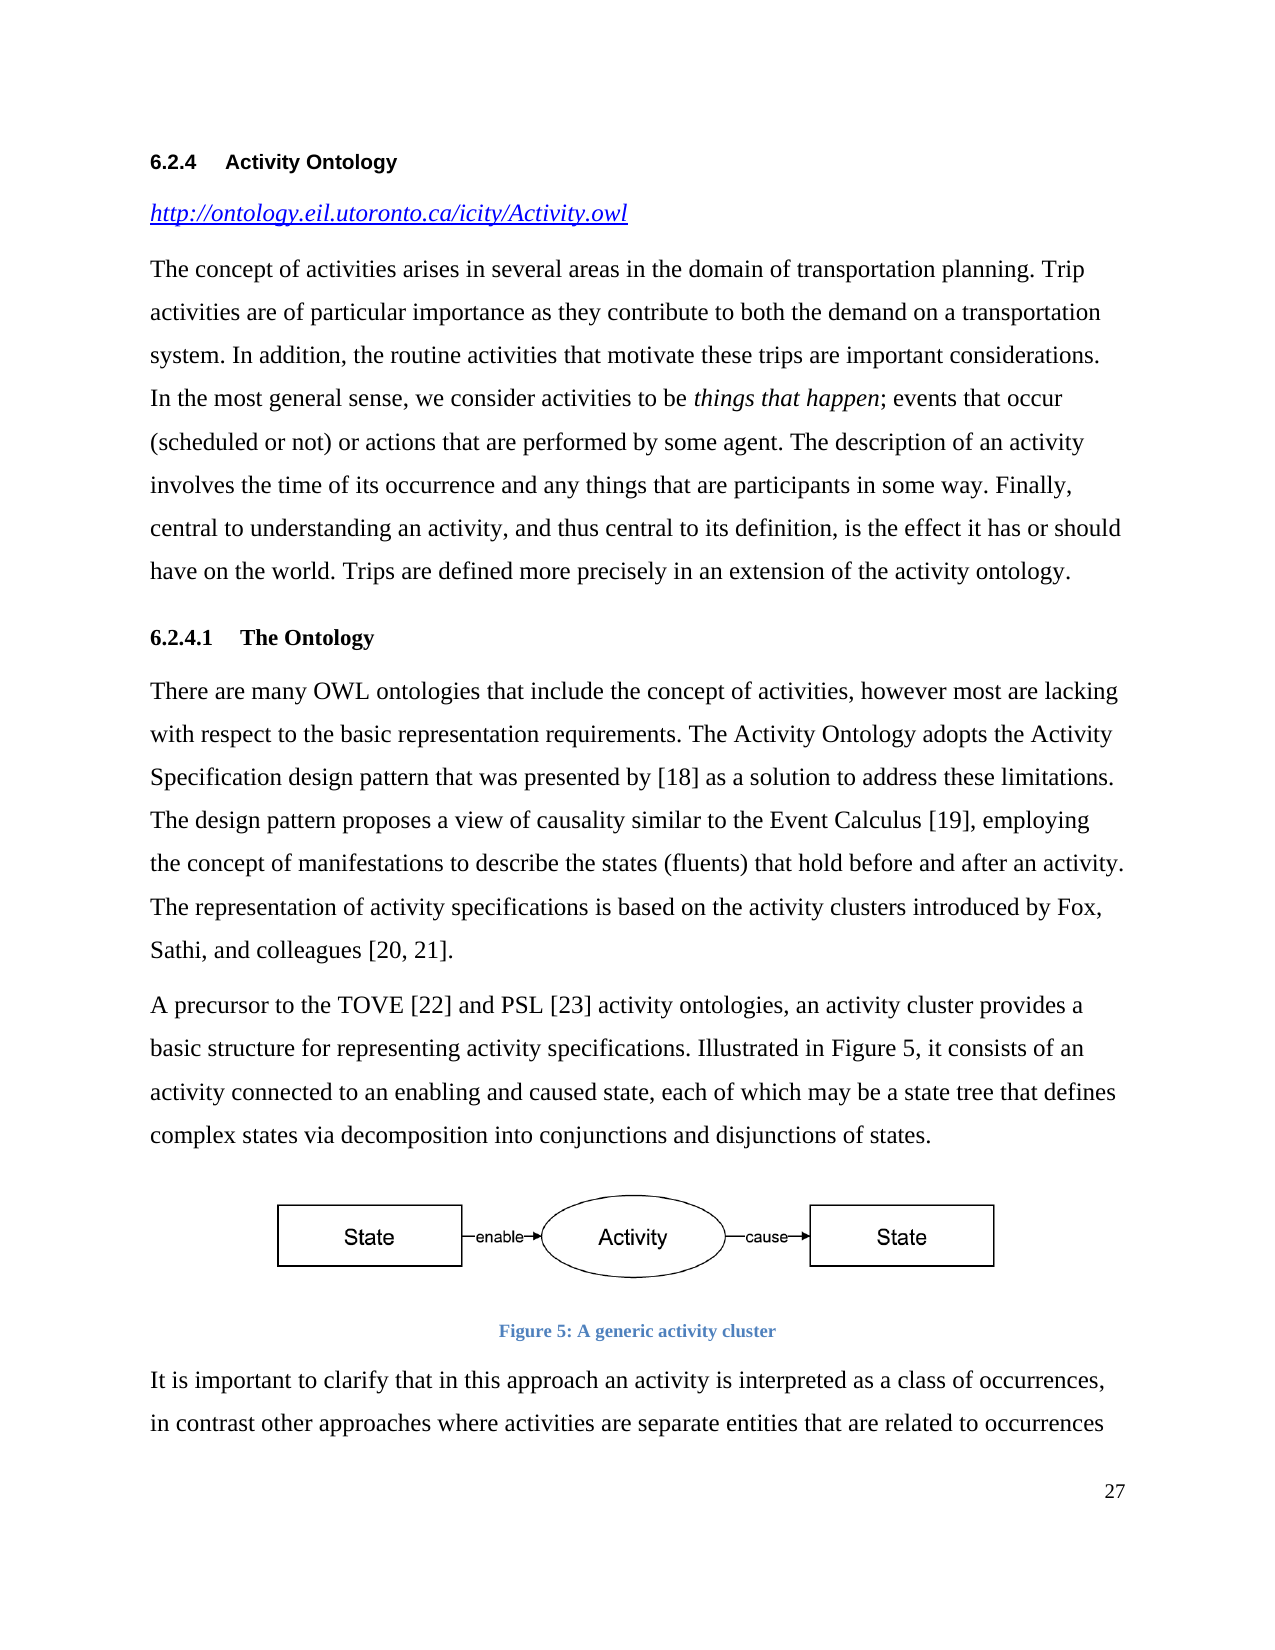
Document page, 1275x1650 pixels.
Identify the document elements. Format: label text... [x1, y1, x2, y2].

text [150, 1365, 1125, 1437]
text A precursor to the TOVE [22] and PSL [23] activity ontologies, an activity cluster provides a basic structure for representing activity specifications. Illustrated in Figure 5, it consists of an activity connected to an enabling and caused state, each of which may be a state tree that defines complex states via decomposition into conjunctions and disjunctions of states. [150, 990, 1125, 1148]
subtitle The Ontology [150, 624, 1125, 650]
picture [260, 1175, 1015, 1294]
text http://ontology.eil.utoronto.ca/icity/Activity.owl [150, 198, 1125, 227]
text There are many OWL ontologies that include the concept of activities, however most are lacking with respect to the basic representation requirements. The Activity Ontology adopts the Activity Specification design pattern that was presented by [18] as a solution to address these limitations. The design pattern proposes a view of causality similar to the Event Calculus [19], employing the concept of manifestations to describe the states (fluents) that hold before and after an activity. The representation of activity specifications is based on the activity clusters introduced by Fox, Sathi, and colleagues [20, 21]. [150, 676, 1125, 963]
subtitle Activity Ontology [150, 150, 1125, 174]
text Figure 5: A generic activity cluster [150, 1320, 1125, 1342]
text The concept of activities arises in several areas in the domain of transportation planning. Trip activities are of particular importance as they contribute to both the demand on a transportation system. In addition, the routine activities that motivate these trips are important considerations. In the most general sense, we consider activities to be things that happen; events that occur (scheduled or not) or actions that are performed by some agent. The description of an activity involves the time of its occurrence and any things that are participants in some way. Finally, central to understanding an activity, and thus central to its definition, is the effect it has or should have on the world. Trips are defined more precisely in an extension of the activity ontology. [150, 254, 1125, 585]
